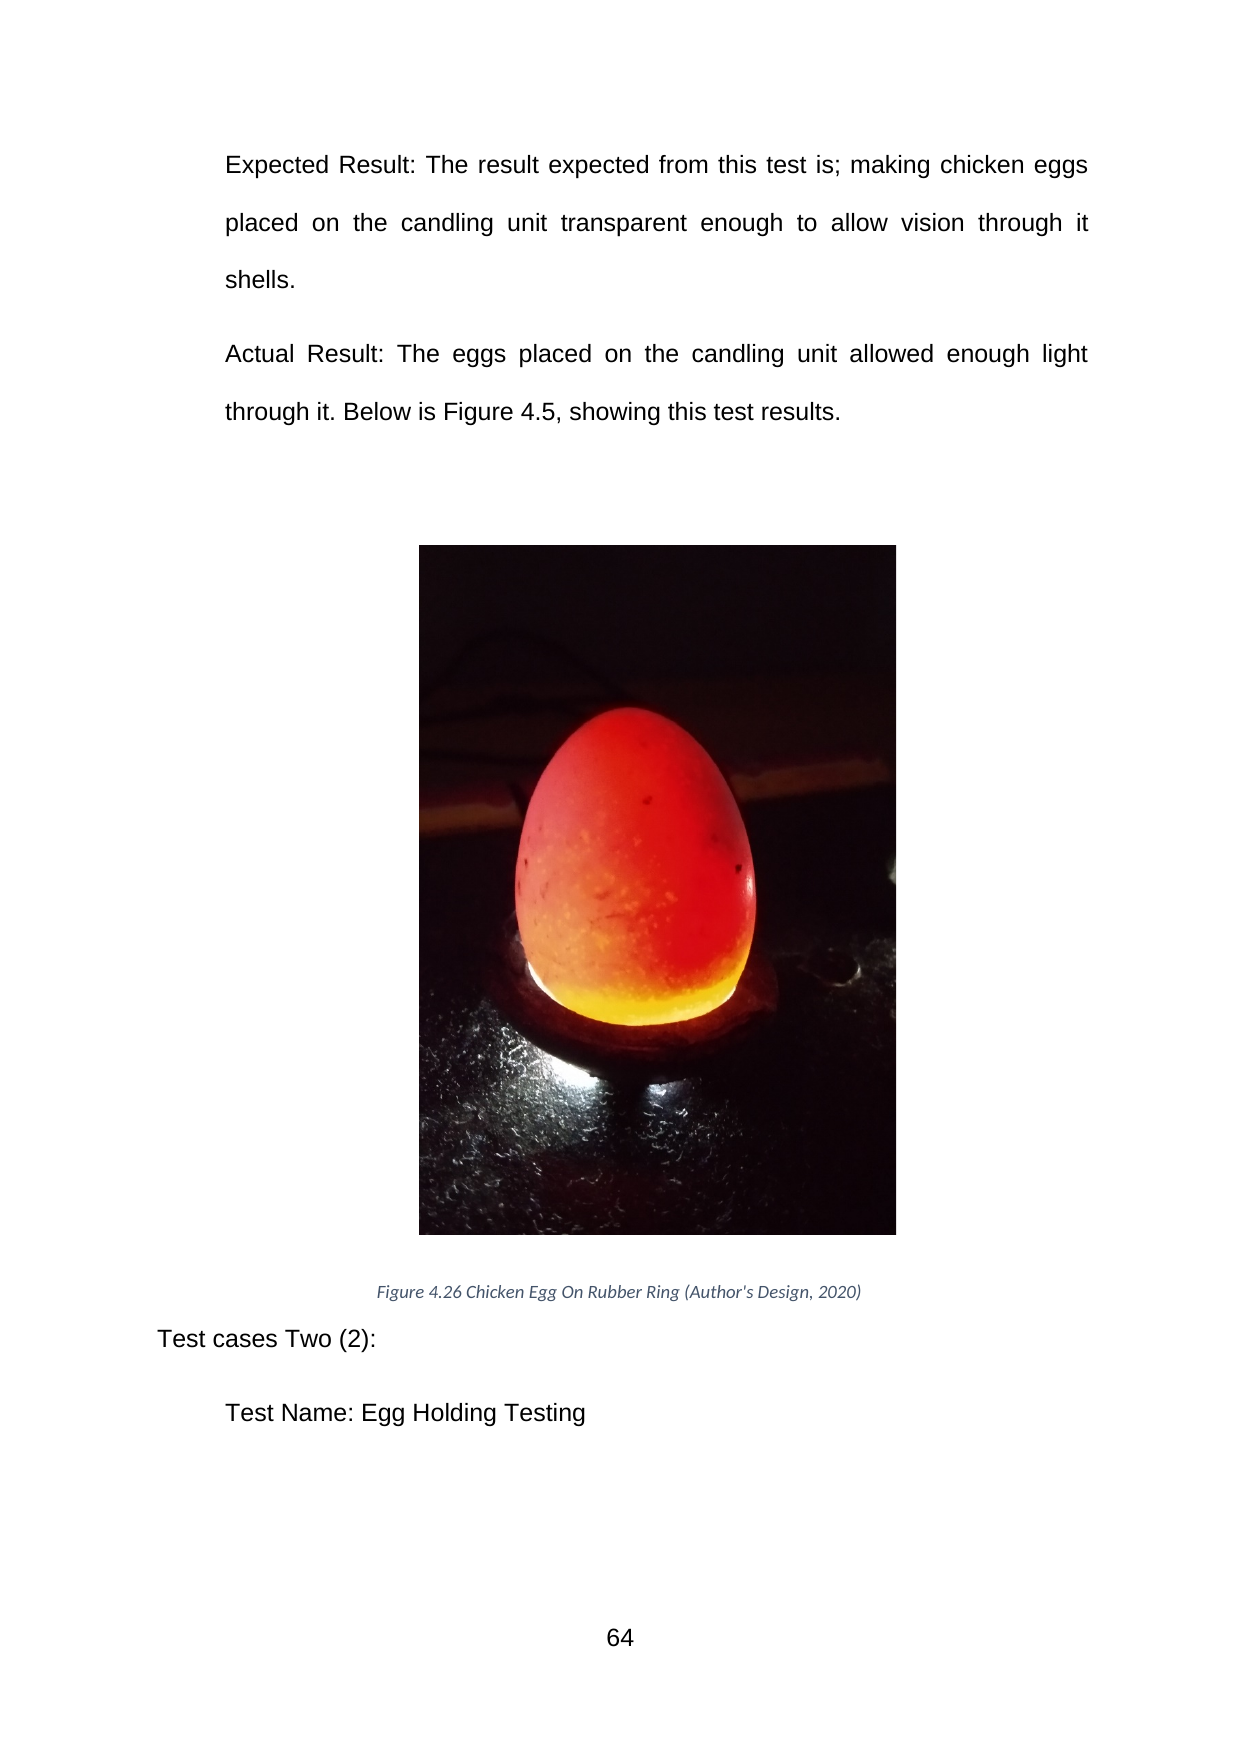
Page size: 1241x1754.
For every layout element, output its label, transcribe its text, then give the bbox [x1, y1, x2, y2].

picture [419, 545, 897, 1235]
text Test Name: Egg Holding Testing [225, 1398, 1090, 1427]
text Test cases Two (2): [150, 1324, 1090, 1353]
text Expected Result: The result expected from this test is; making chicken eggs placed on the candling unit transparent enough to allow vision through it shells. [225, 150, 1090, 294]
text Actual Result: The eggs placed on the candling unit allowed enough light through it. Below is Figure 4.5, showing this test results. [225, 339, 1090, 425]
